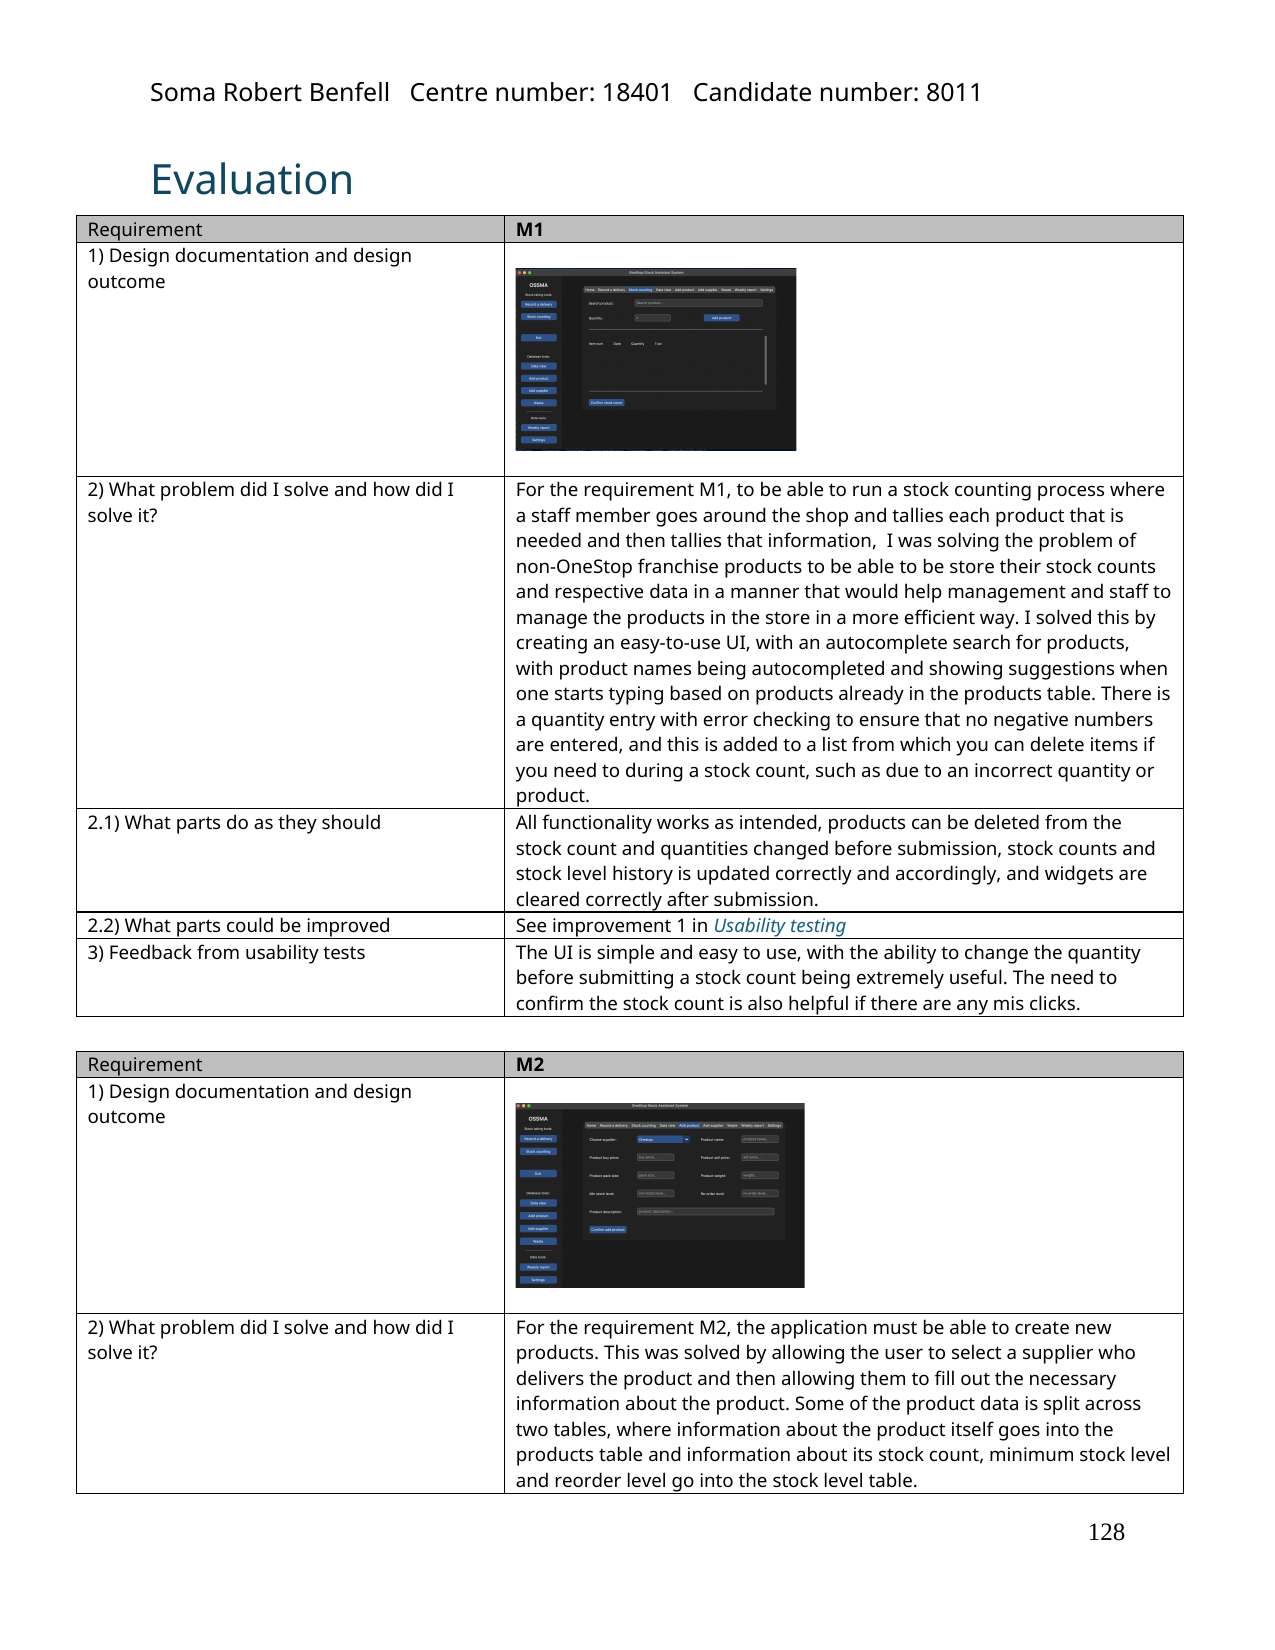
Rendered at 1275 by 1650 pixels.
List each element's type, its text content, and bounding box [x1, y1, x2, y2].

table_cell 2) What problem did I solve and how did I solve it? [77, 477, 504, 808]
table_header M1 [505, 216, 1183, 242]
table_cell For the requirement M1, to be able to run a stock counting process where a staff member goes around the shop and tallies each product that is needed and then tallies that information, I was solving the problem of non-OneStop franchise products to be able to be store their stock counts and respective data in a manner that would help management and staff to manage the products in the store in a more efficient way. I solved this by creating an easy-to-use UI, with an autocomplete search for products, with product names being autocompleted and showing suggestions when one starts typing based on products already in the products table. There is a quantity entry with error checking to ensure that no negative numbers are entered, and this is added to a list from which you can delete items if you need to during a stock count, such as due to an incorrect quantity or product. [505, 477, 1183, 808]
picture [515, 268, 797, 451]
table_cell See improvement 1 in Usability testing [505, 913, 1183, 938]
table_header M2 [505, 1052, 1183, 1077]
table_cell All functionality works as intended, products can be deleted from the stock count and quantities changed before submission, stock counts and stock level history is updated correctly and accordingly, and widgets are cleared correctly after submission. [505, 809, 1183, 911]
table_cell 1) Design documentation and design outcome [77, 243, 504, 476]
table_cell [505, 243, 1183, 476]
table_header Requirement [77, 216, 504, 242]
table_cell For the requirement M2, the application must be able to create new products. This was solved by allowing the user to select a supplier who delivers the product and then allowing them to fill out the necessary information about the product. Some of the product data is split across two tables, where information about the product itself goes into the products table and information about its stock count, minimum stock level and reorder level go into the stock level table. [505, 1314, 1183, 1493]
picture [515, 1103, 805, 1288]
table_cell [505, 1078, 1183, 1313]
table_cell The UI is simple and easy to use, with the ability to change the quantity before submitting a stock count being extremely useful. The need to confirm the stock count is also helpful if there are any mis clicks. [505, 939, 1183, 1016]
table_header Requirement [77, 1052, 504, 1077]
table_cell 3) Feedback from usability tests [77, 939, 504, 1016]
subtitle Evaluation [150, 150, 1125, 207]
table_cell 2) What problem did I solve and how did I solve it? [77, 1314, 504, 1493]
table_cell 1) Design documentation and design outcome [77, 1078, 504, 1313]
table_cell 2.2) What parts could be improved [77, 913, 504, 938]
table_cell 2.1) What parts do as they should [77, 809, 504, 911]
